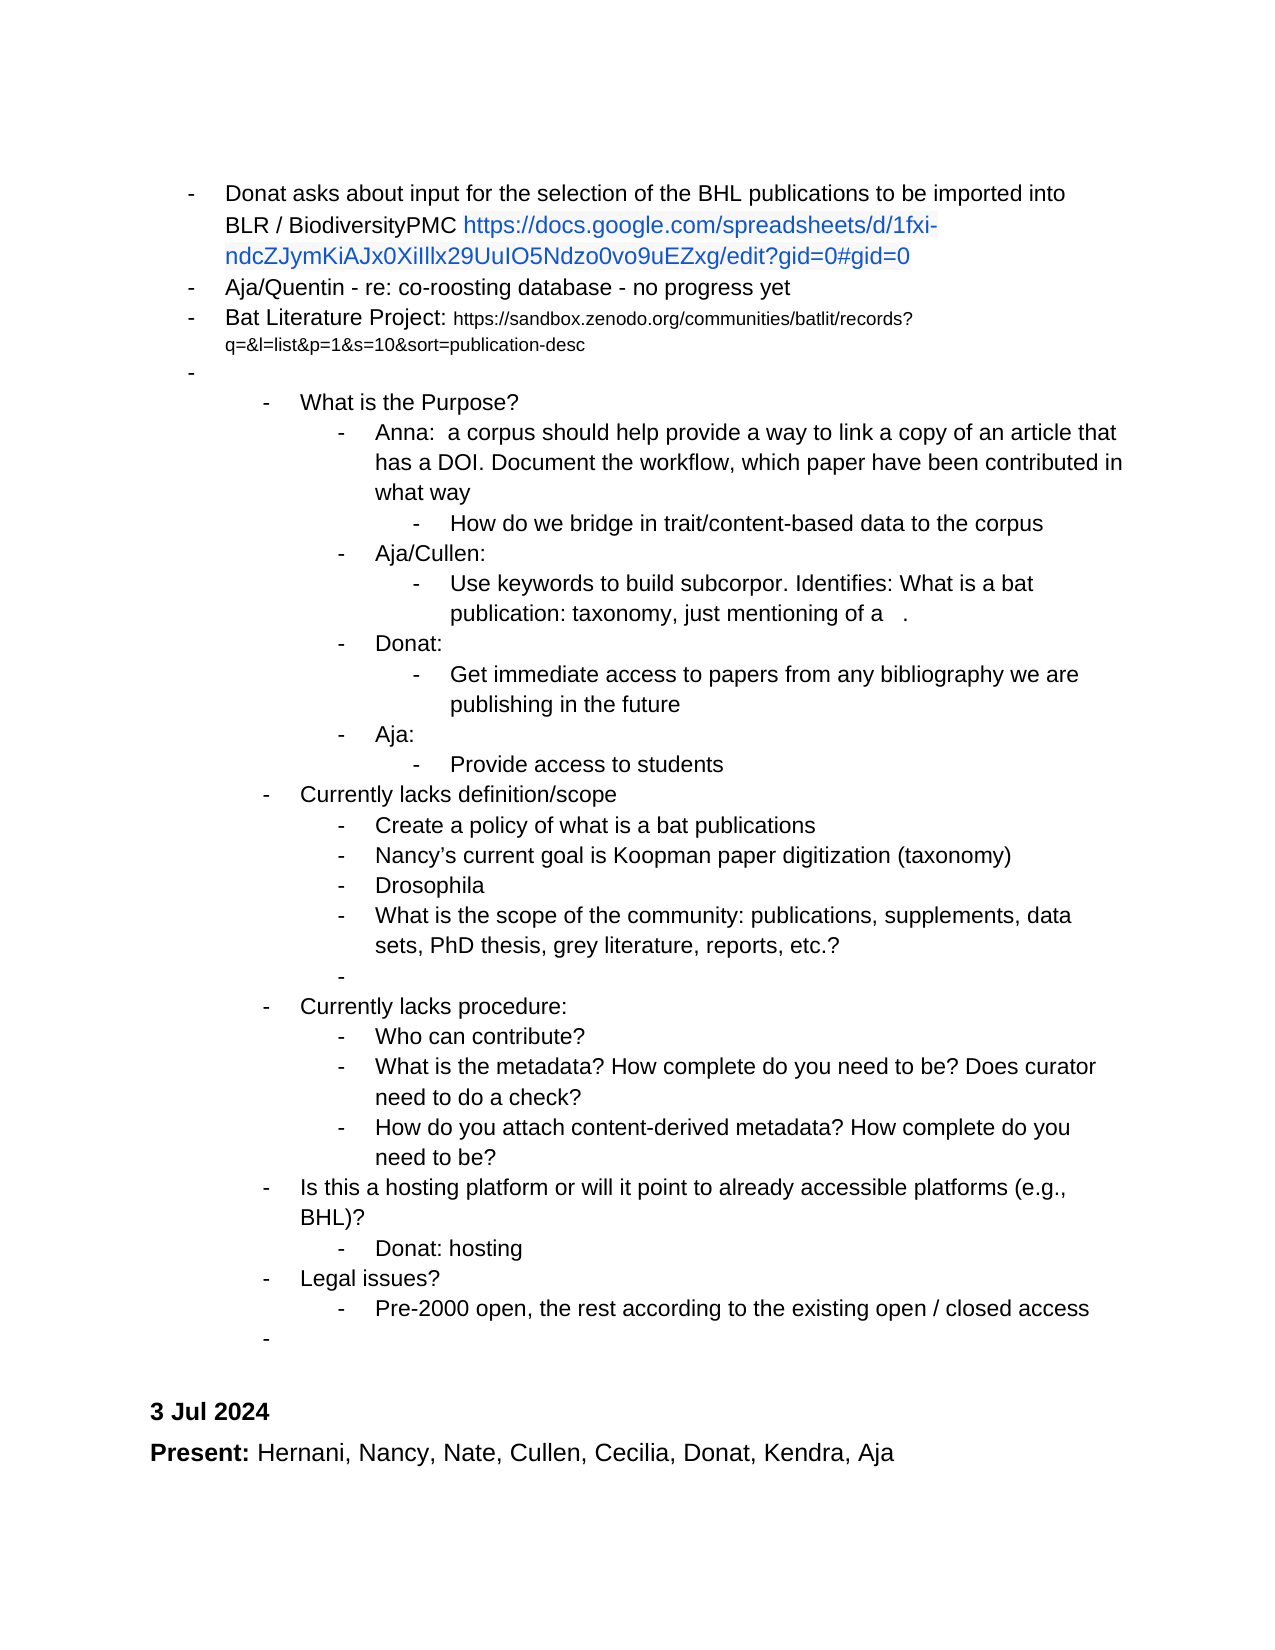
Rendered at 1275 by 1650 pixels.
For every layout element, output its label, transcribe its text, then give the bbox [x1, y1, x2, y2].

list How do we bridge in trait/content-based data to the corpus [412, 509, 1125, 536]
list Donat: hosting [337, 1234, 1125, 1261]
list How do you attach content-derived metadata? How complete do you need to be? [337, 1114, 1125, 1170]
list Pre-2000 open, the rest according to the existing open / closed access [337, 1295, 1125, 1321]
list What is the Purpose? [262, 389, 1125, 415]
list Donat asks about input for the selection of the BHL publications to be imported into BLR / BiodiversityPMC https://docs.google.com/spreadsheets/d/1fxi-ndcZJymKiAJx0XiIllx29UuIO5Ndzo0vo9uEZxg/edit?gid=0#gid=0 [187, 180, 1125, 270]
list Bat Literature Project: https://sandbox.zenodo.org/communities/batlit/records?q=&l=list&p=1&s=10&sort=publication-desc [187, 304, 1125, 355]
list What is the scope of the community: publications, supplements, data sets, PhD thesis, grey literature, reports, etc.? [337, 902, 1125, 959]
text Present: Hernani, Nancy, Nate, Cullen, Cecilia, Donat, Kendra, Aja [150, 1438, 1125, 1467]
list Donat: [337, 630, 1125, 657]
list Drosophila [337, 872, 1125, 898]
list Aja: [337, 721, 1125, 747]
list Aja/Cullen: [337, 540, 1125, 566]
list Who can contribute? [337, 1023, 1125, 1049]
list Currently lacks definition/scope [262, 781, 1125, 808]
list Legal issues? [262, 1265, 1125, 1291]
list Anna: a corpus should help provide a way to link a copy of an article that has a DOI. Document the workflow, which paper have been contributed in what way [337, 419, 1125, 506]
list Create a policy of what is a bat publications [337, 812, 1125, 838]
list Is this a hosting platform or will it point to already accessible platforms (e.g., BHL)? [262, 1174, 1125, 1231]
list Aja/Quentin - re: co-roosting database - no progress yet [187, 274, 1125, 300]
list Provide access to students [412, 751, 1125, 778]
list Currently lacks procedure: [262, 993, 1125, 1019]
subtitle 3 Jul 2024 [150, 1397, 1125, 1426]
list Nancy’s current goal is Koopman paper digitization (taxonomy) [337, 842, 1125, 868]
list Use keywords to build subcorpor. Identifies: What is a bat publication: taxonomy, just mentioning of a . [412, 570, 1125, 627]
list Get immediate access to papers from any bibliography we are publishing in the future [412, 661, 1125, 717]
list What is the metadata? How complete do you need to be? Does curator need to do a check? [337, 1053, 1125, 1110]
